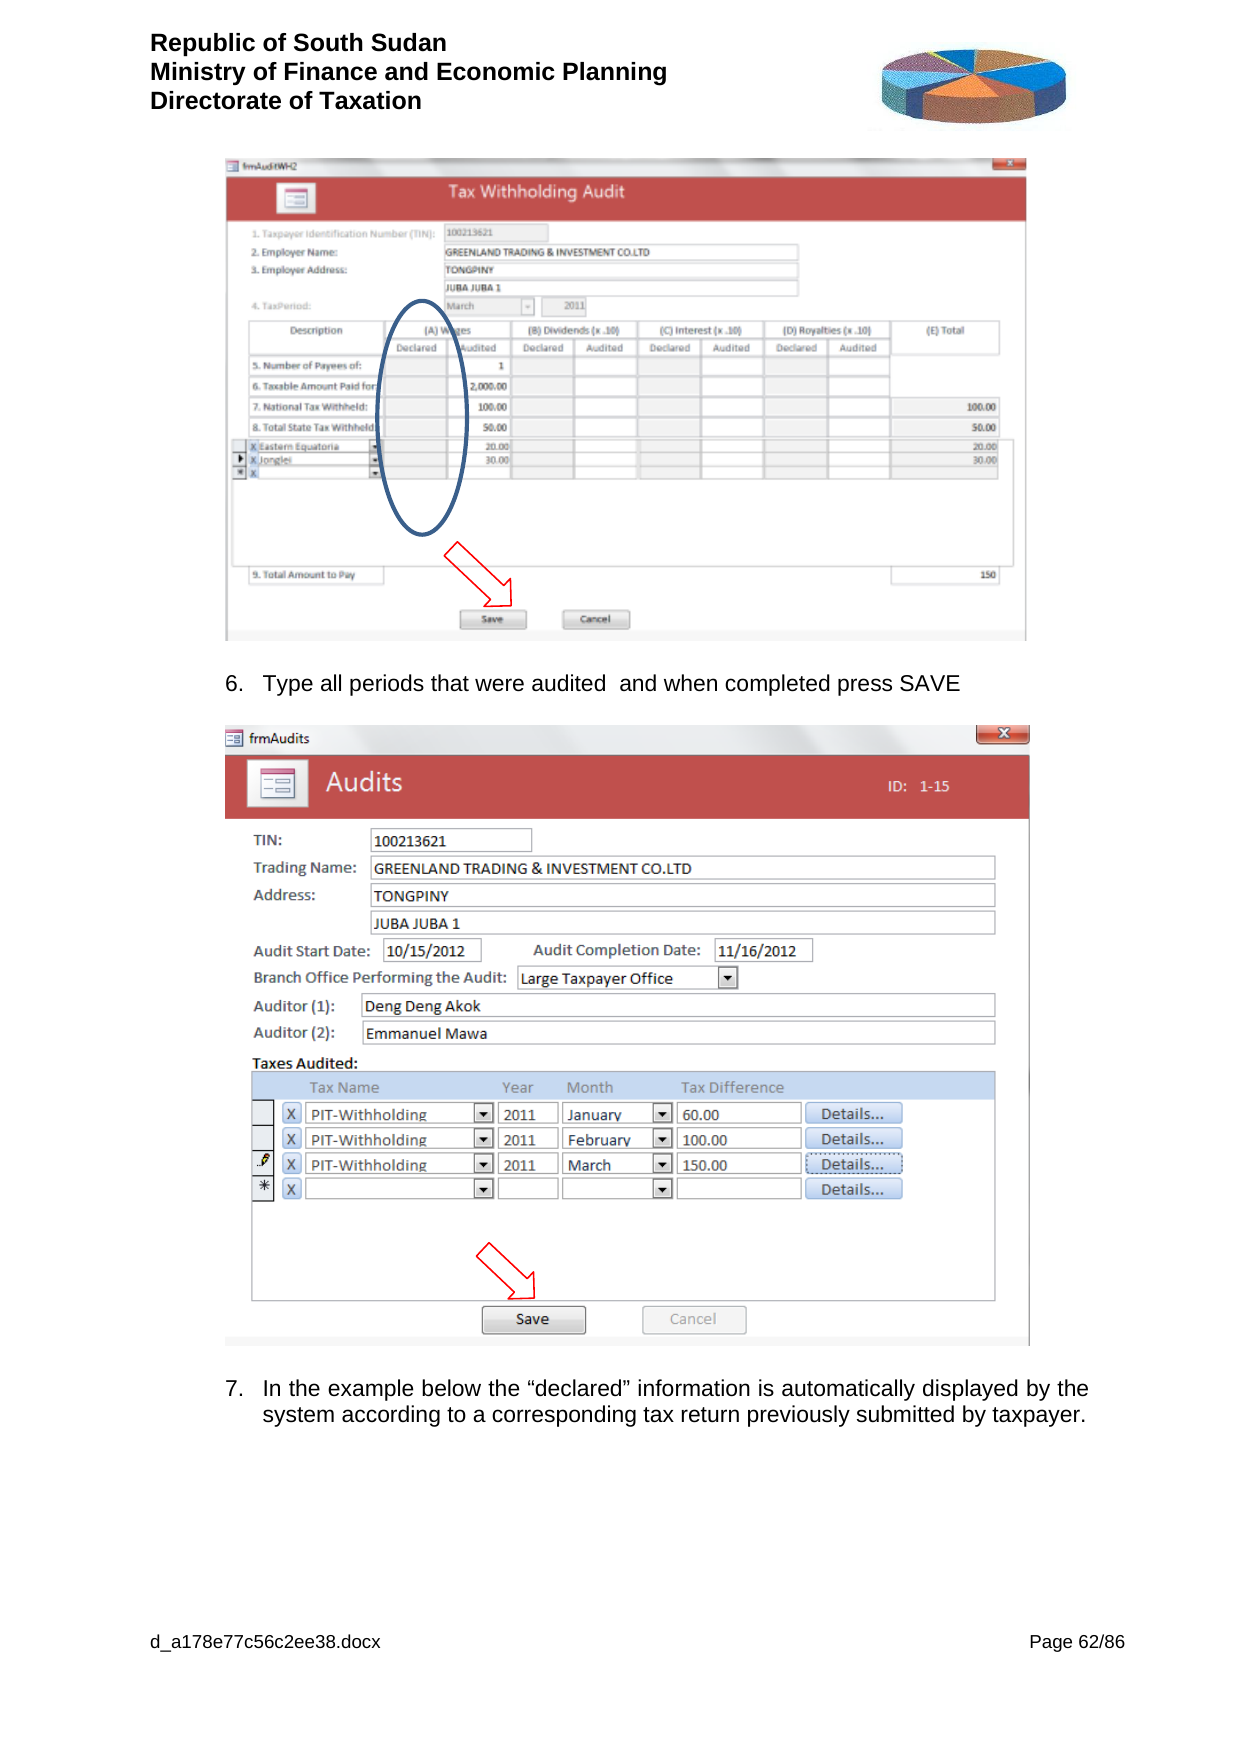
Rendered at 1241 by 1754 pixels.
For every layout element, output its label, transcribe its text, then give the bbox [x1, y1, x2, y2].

picture [225, 725, 1030, 1346]
picture [867, 42, 1077, 136]
list Type all periods that were audited and when completed press SAVE [225, 670, 1090, 696]
picture [225, 158, 1027, 641]
list In the example below the “declared” information is automatically displayed by the system according to a corresponding tax return previously submitted by taxpayer. [225, 1375, 1090, 1428]
